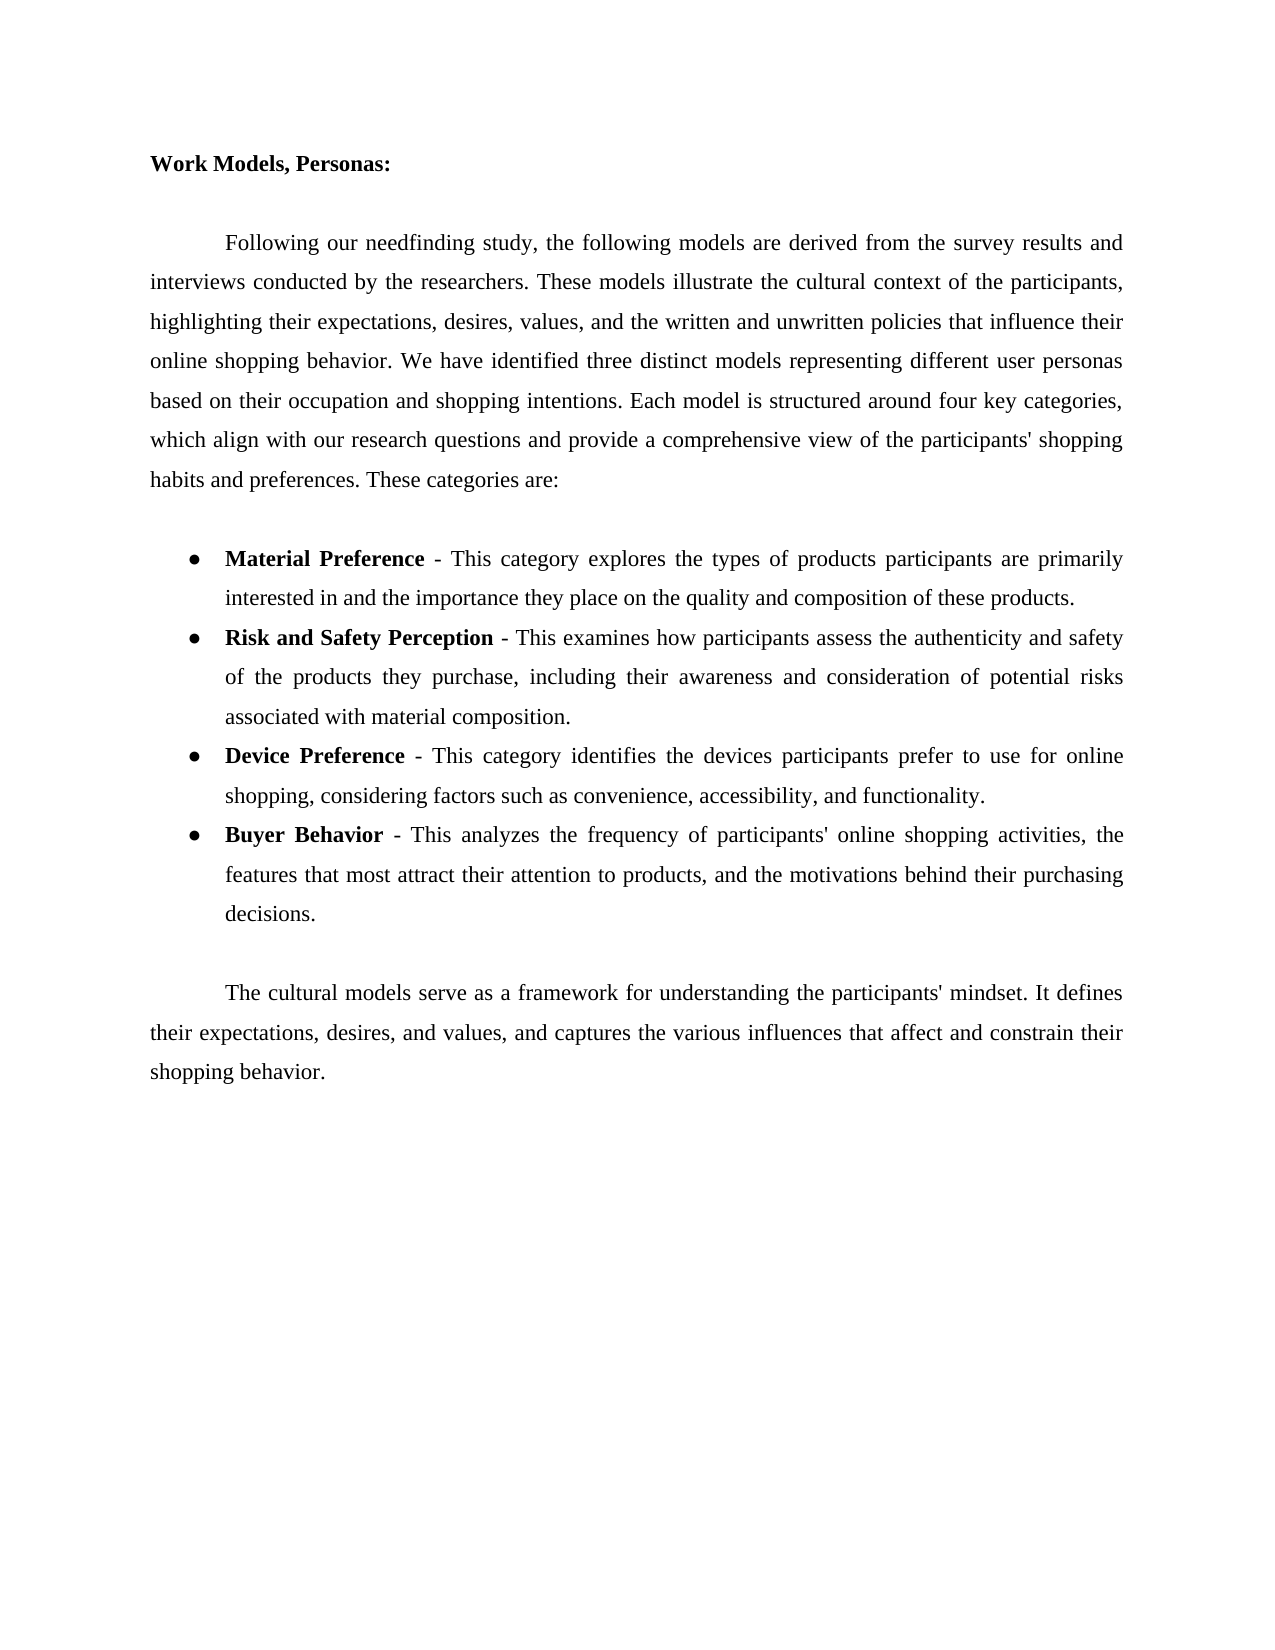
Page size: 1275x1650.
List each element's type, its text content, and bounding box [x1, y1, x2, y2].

text Work Models, Personas: [150, 150, 1125, 176]
text The cultural models serve as a framework for understanding the participants' mindset. It defines their expectations, desires, and values, and captures the various influences that affect and constrain their shopping behavior. [150, 979, 1125, 1084]
list Material Preference - This category explores the types of products participants are primarily interested in and the importance they place on the quality and composition of these products. [187, 545, 1125, 611]
text Following our needfinding study, the following models are derived from the survey results and interviews conducted by the researchers. These models illustrate the cultural context of the participants, highlighting their expectations, desires, values, and the written and unwritten policies that influence their online shopping behavior. We have identified three distinct models representing different user personas based on their occupation and shopping intentions. Each model is structured around four key categories, which align with our research questions and provide a comprehensive view of the participants' shopping habits and preferences. These categories are: [150, 229, 1125, 492]
list Buyer Behavior - This analyzes the frequency of participants' online shopping activities, the features that most attract their attention to products, and the motivations behind their purchasing decisions. [187, 821, 1125, 926]
list Risk and Safety Perception - This examines how participants assess the authenticity and safety of the products they purchase, including their awareness and consideration of potential risks associated with material composition. [187, 624, 1125, 729]
list Device Preference - This category identifies the devices participants prefer to use for online shopping, considering factors such as convenience, accessibility, and functionality. [187, 742, 1125, 808]
